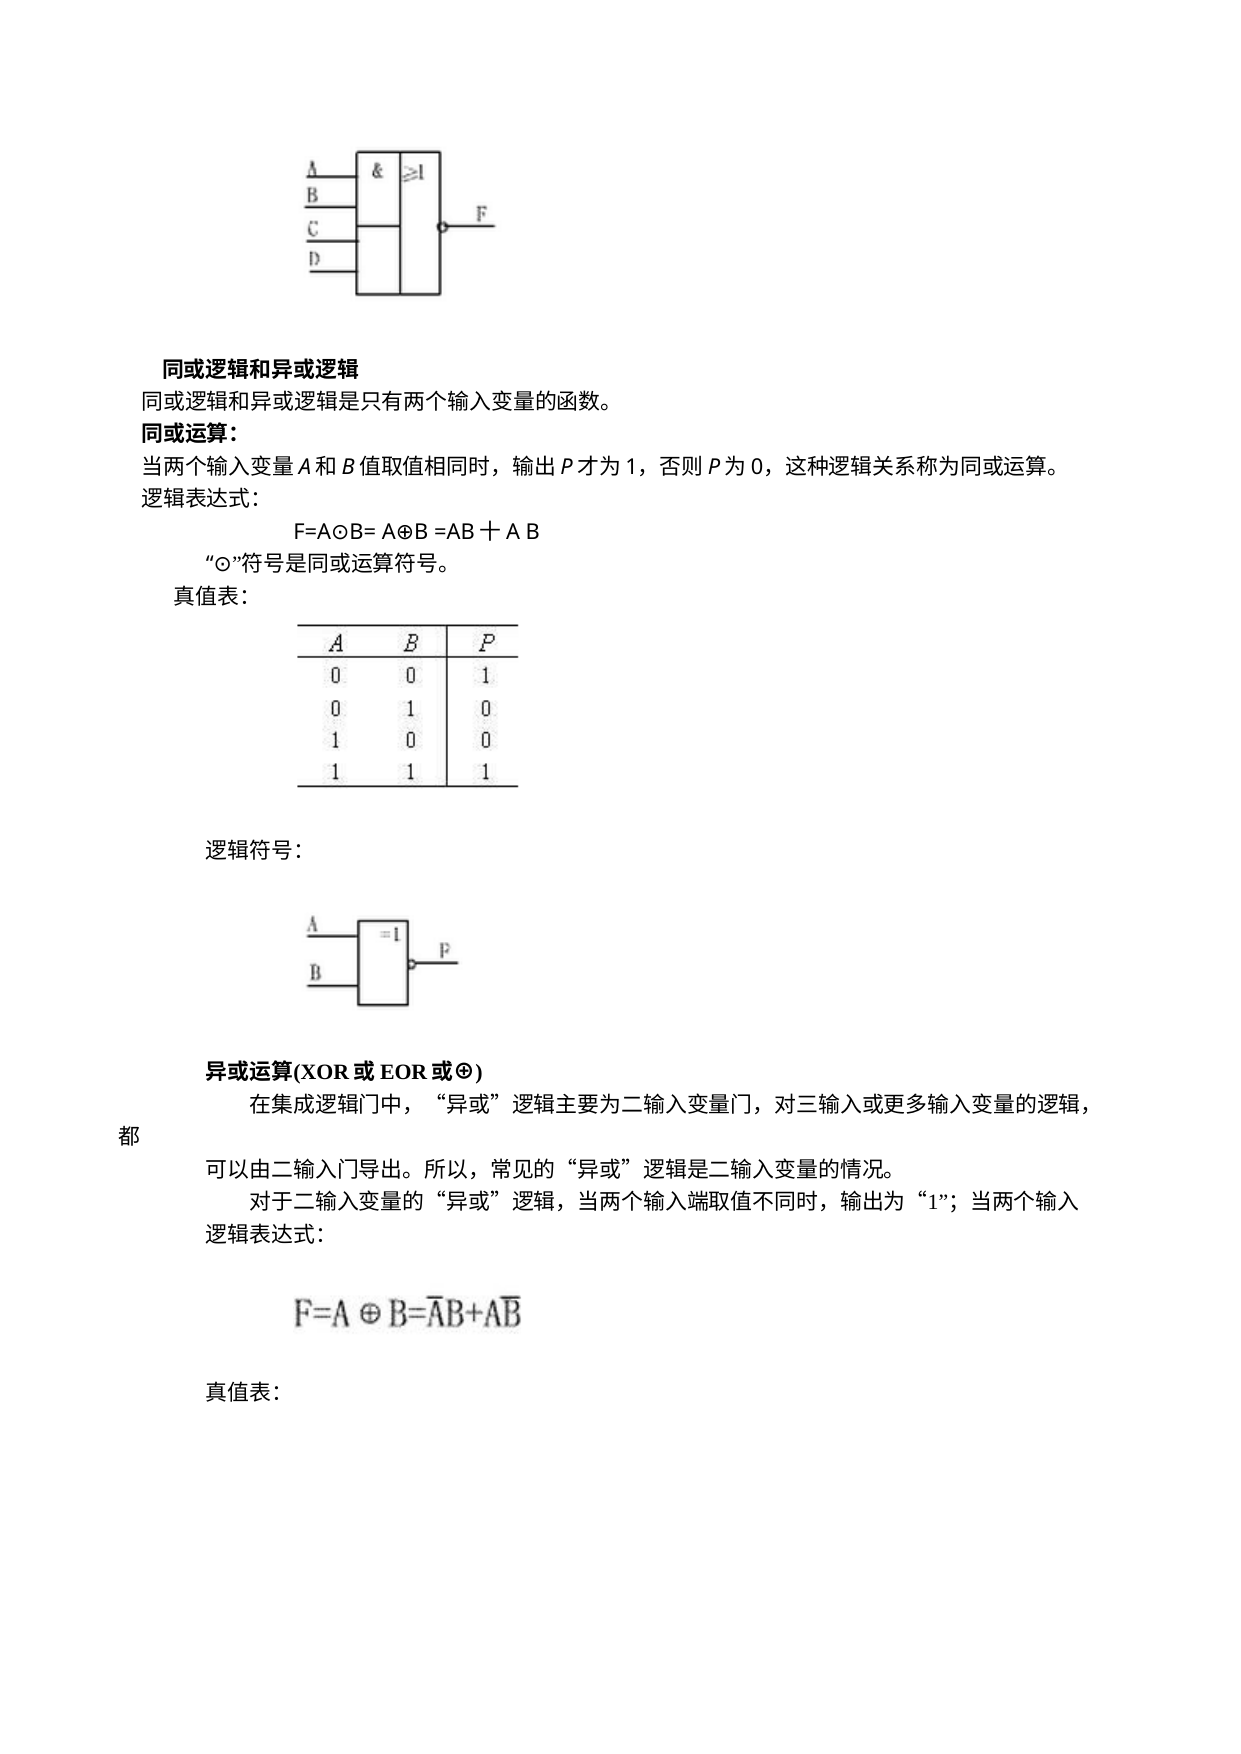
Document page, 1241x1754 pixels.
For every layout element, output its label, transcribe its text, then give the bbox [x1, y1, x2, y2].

text 同或逻辑和异或逻辑 同或逻辑和异或逻辑是只有两个输入变量的函数。 同或运算： 当两个输入变量A和B值取值相同时，输出P才为1，否则P为0，这种逻辑关系称为同或运算。 逻辑表达式： [118, 351, 1122, 514]
text “⊙”符号是同或运算符号。 真值表： [162, 546, 1122, 611]
text 可以由二输入门导出。所以，常见的“异或”逻辑是二输入变量的情况。 [162, 1151, 1122, 1184]
text 逻辑符号： [162, 833, 1122, 865]
text F=A⊙B= A⊕B =AB十 A B [249, 514, 1122, 546]
text 真值表： [162, 1374, 1122, 1407]
picture [293, 912, 475, 1012]
text 异或运算(XOR或EOR或⊕) [162, 1054, 1122, 1086]
picture [293, 618, 534, 800]
picture [293, 141, 503, 312]
text 逻辑表达式： [118, 1216, 1122, 1249]
picture [293, 1283, 522, 1342]
text 在集成逻辑门中，“异或”逻辑主要为二输入变量门，对三输入或更多输入变量的逻辑，都 [118, 1086, 1122, 1151]
text 对于二输入变量的“异或”逻辑，当两个输入端取值不同时，输出为“1”；当两个输入 [118, 1184, 1122, 1216]
